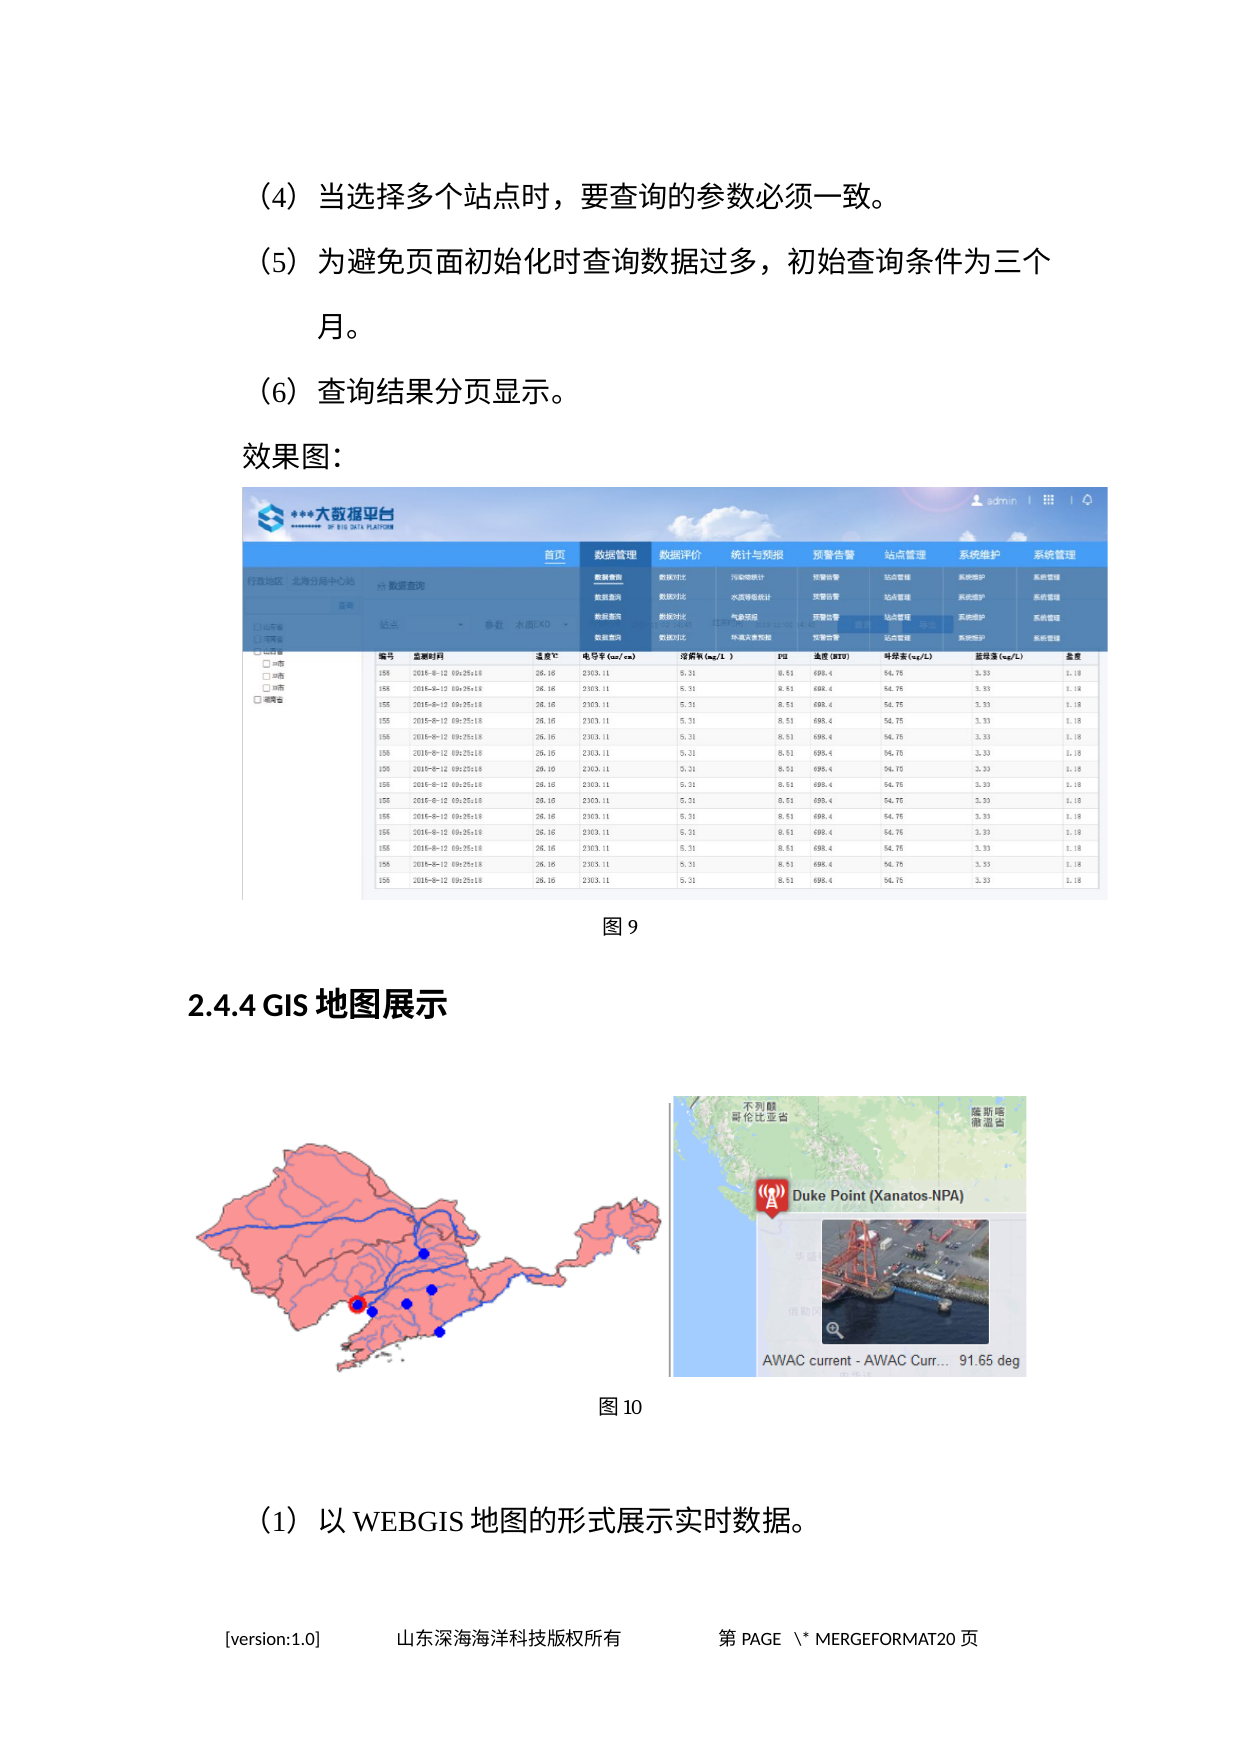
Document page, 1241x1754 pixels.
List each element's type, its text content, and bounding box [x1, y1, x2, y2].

subtitle GIS地图展示 [187, 969, 1053, 1034]
text 效果图： [242, 422, 1053, 487]
list 以WEBGIS地图的形式展示实时数据。 [242, 1486, 1053, 1551]
picture [187, 1096, 1027, 1377]
picture [242, 487, 1108, 900]
list 为避免页面初始化时查询数据过多，初始查询条件为三个月。 [242, 227, 1053, 357]
list 当选择多个站点时，要查询的参数必须一致。 [242, 162, 1053, 227]
list 查询结果分页显示。 [242, 357, 1053, 422]
